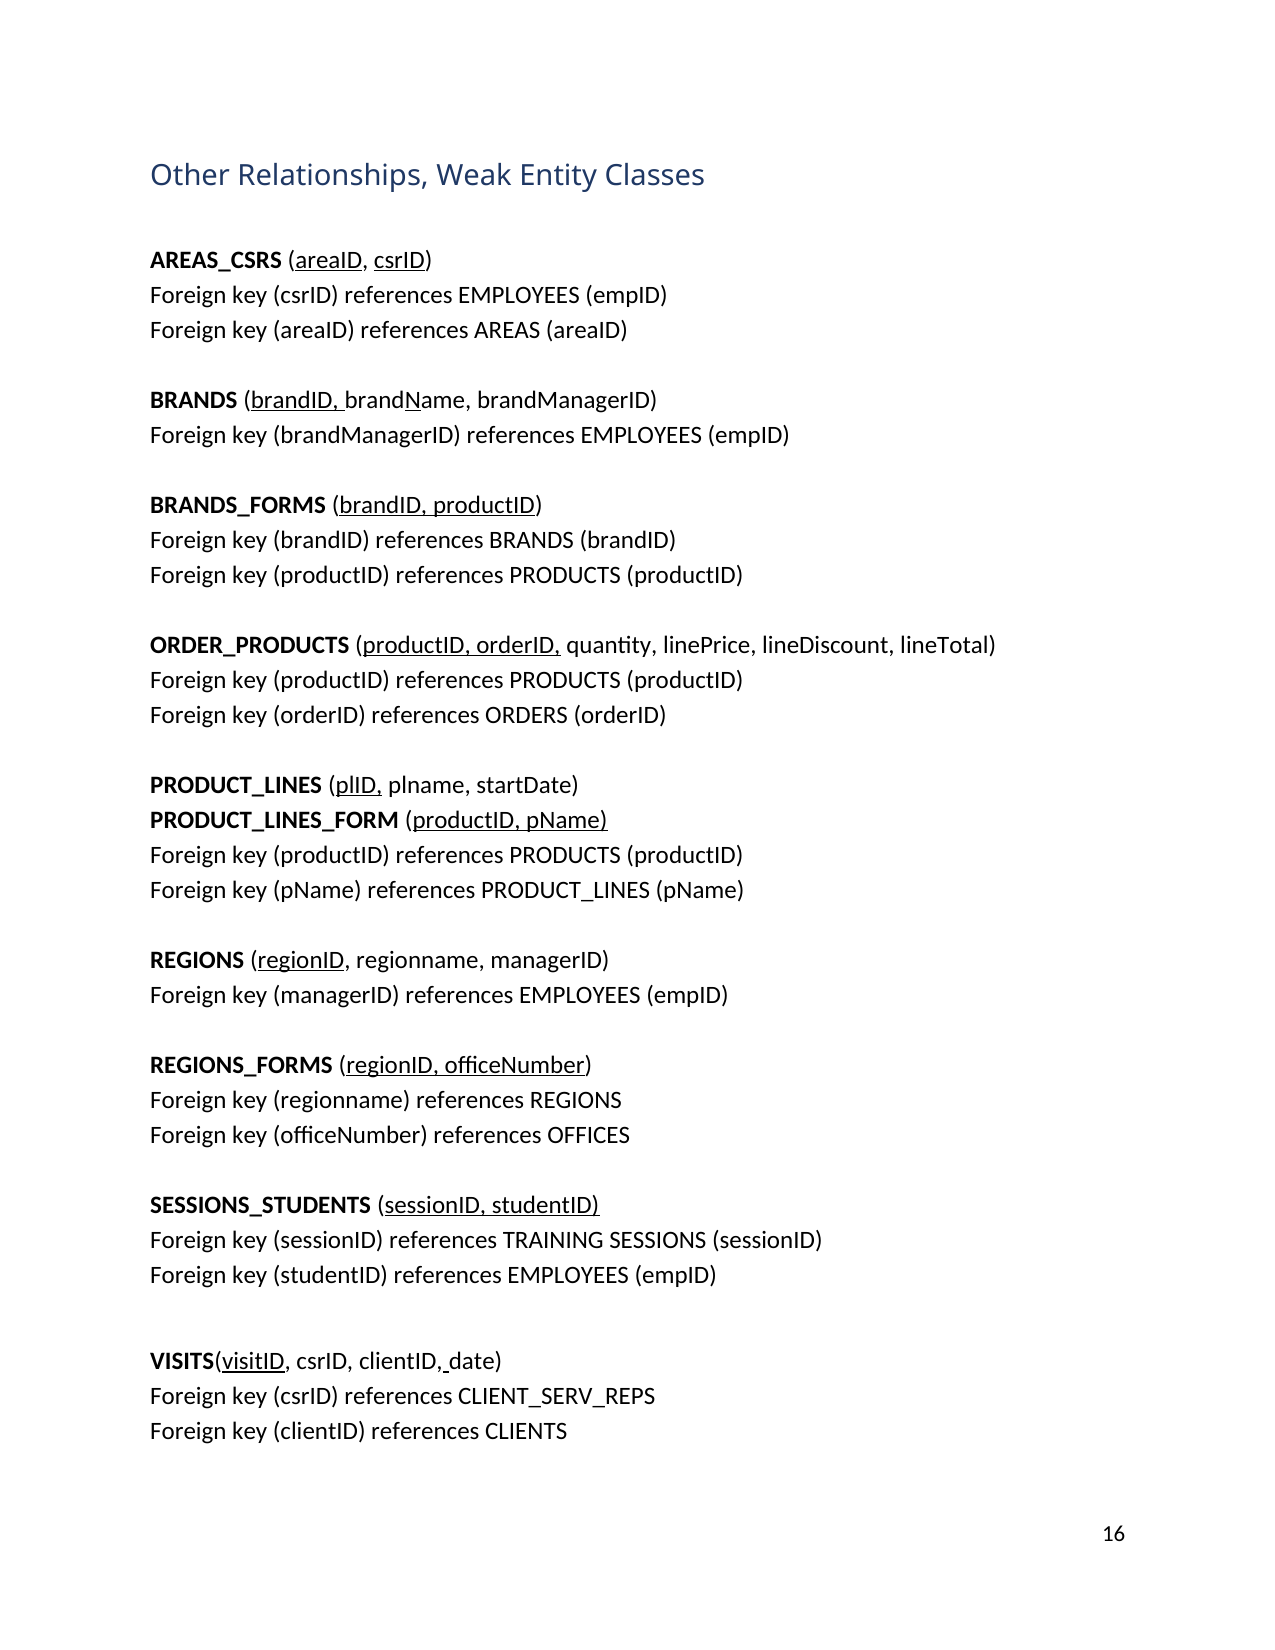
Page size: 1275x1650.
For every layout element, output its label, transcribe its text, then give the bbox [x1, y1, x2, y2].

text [150, 314, 1125, 344]
text PRODUCT_LINES (plID, plname, startDate) [150, 769, 1125, 799]
text Foreign key (brandManagerID) references EMPLOYEES (empID) [150, 419, 1125, 449]
text Foreign key (productID) references PRODUCTS (productID) [150, 664, 1125, 694]
text Foreign key (brandID) references BRANDS (brandID) [150, 524, 1125, 554]
text Foreign key (csrID) references EMPLOYEES (empID) [150, 279, 1125, 309]
text Foreign key (pName) references PRODUCT_LINES (pName) [150, 874, 1125, 904]
text VISITS(visitID, csrID, clientID, date) [150, 1346, 1125, 1376]
text PRODUCT_LINES_FORM (productID, pName) [150, 804, 1125, 834]
text Foreign key (csrID) references CLIENT_SERV_REPS [150, 1381, 1125, 1411]
text Foreign key (orderID) references ORDERS (orderID) [150, 699, 1125, 729]
text Foreign key (productID) references PRODUCTS (productID) [150, 559, 1125, 589]
text AREAS_CSRS (areaID, csrID) [150, 244, 1125, 274]
text Foreign key (regionname) references REGIONS [150, 1084, 1125, 1114]
text Foreign key (studentID) references EMPLOYEES (empID) [150, 1259, 1125, 1289]
text Foreign key (officeNumber) references OFFICES [150, 1119, 1125, 1149]
text Foreign key (clientID) references CLIENTS [150, 1416, 1125, 1446]
text BRANDS (brandID, brandName, brandManagerID) [150, 384, 1125, 414]
text BRANDS_FORMS (brandID, productID) [150, 489, 1125, 519]
text Foreign key (managerID) references EMPLOYEES (empID) [150, 979, 1125, 1009]
text SESSIONS_STUDENTS (sessionID, studentID) [150, 1189, 1125, 1219]
text Foreign key (sessionID) references TRAINING SESSIONS (sessionID) [150, 1224, 1125, 1254]
text REGIONS_FORMS (regionID, officeNumber) [150, 1049, 1125, 1079]
text ORDER_PRODUCTS (productID, orderID, quantity, linePrice, lineDiscount, lineTotal) [150, 629, 1125, 659]
subtitle Other Relationships, Weak Entity Classes [150, 154, 1125, 194]
text REGIONS (regionID, regionname, managerID) [150, 944, 1125, 974]
text Foreign key (productID) references PRODUCTS (productID) [150, 839, 1125, 869]
